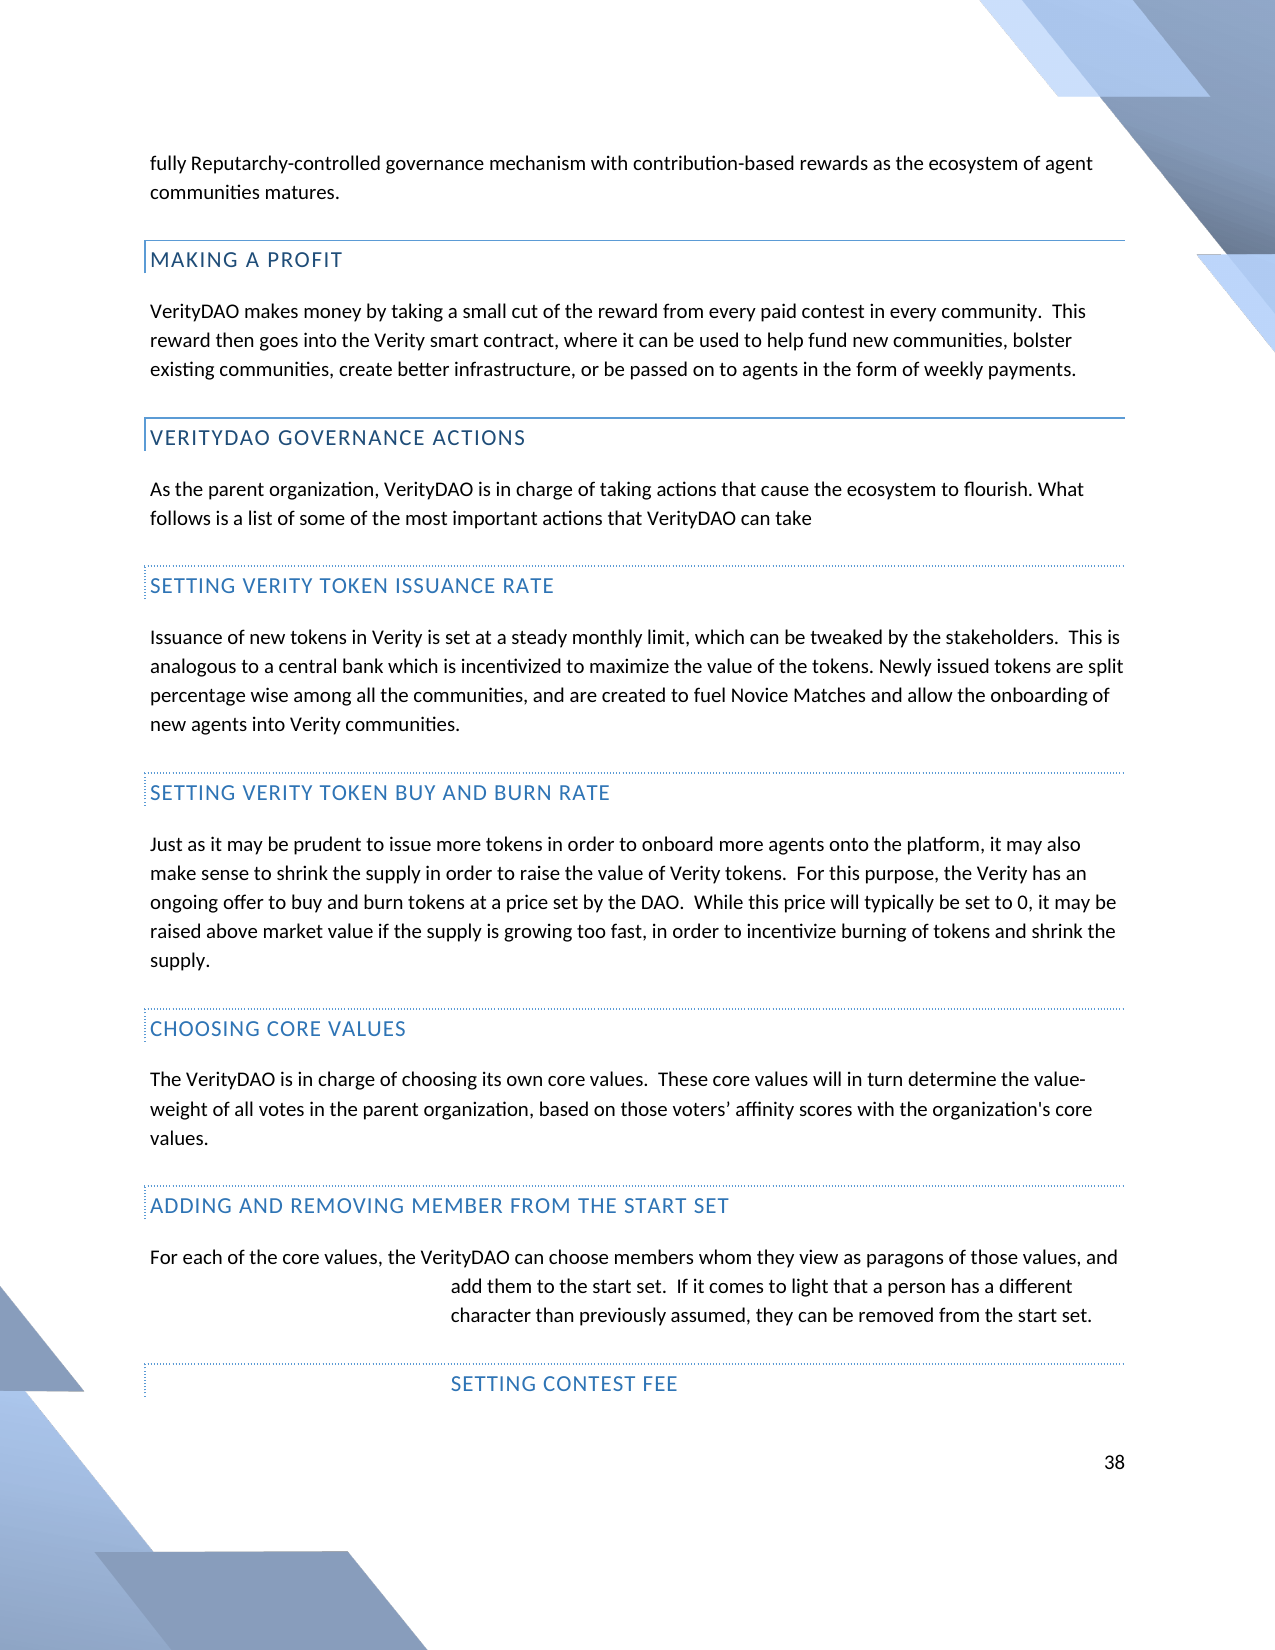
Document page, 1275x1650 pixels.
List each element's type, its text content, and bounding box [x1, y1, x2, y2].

subtitle VerityDAO Governance Actions [146, 419, 1125, 451]
text The VerityDAO is in charge of choosing its own core values. These core values will in turn determine the value-weight of all votes in the parent organization, based on those voters’ affinity scores with the organization's core values. [150, 1067, 1125, 1150]
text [150, 150, 1125, 204]
subtitle Setting Verity Token Issuance Rate [144, 565, 1125, 599]
text As the parent organization, VerityDAO is in charge of taking actions that cause the ecosystem to flourish. What follows is a list of some of the most important actions that VerityDAO can take [150, 476, 1125, 530]
text VerityDAO makes money by taking a small cut of the reward from every paid contest in every community. This reward then goes into the Verity smart contract, where it can be used to help fund new communities, bolster existing communities, create better infrastructure, or be passed on to agents in the form of weekly payments. [150, 298, 1125, 382]
text Issuance of new tokens in Verity is set at a steady monthly limit, which can be tweaked by the stakeholders. This is analogous to a central bank which is incentivized to maximize the value of the tokens. Newly issued tokens are split percentage wise among all the communities, and are created to fuel Novice Matches and allow the onboarding of new agents into Verity communities. [150, 624, 1125, 737]
subtitle Setting Verity Token Buy and Burn Rate [144, 772, 1125, 806]
subtitle Choosing Core Values [144, 1008, 1125, 1042]
subtitle Adding and Removing Member From the Start Set [144, 1185, 1125, 1219]
subtitle Setting Contest Fee [144, 1363, 1125, 1397]
text Just as it may be prudent to issue more tokens in order to onboard more agents onto the platform, it may also make sense to shrink the supply in order to raise the value of Verity tokens. For this purpose, the Verity has an ongoing offer to buy and burn tokens at a price set by the DAO. While this price will typically be set to 0, it may be raised above market value if the supply is growing too fast, in order to incentivize burning of tokens and shrink the supply. [150, 831, 1125, 973]
text For each of the core values, the VerityDAO can choose members whom they view as paragons of those values, and add them to the start set. If it comes to light that a person has a different character than previously assumed, they can be removed from the start set. [150, 1244, 1125, 1328]
subtitle Making a Profit [146, 241, 1125, 273]
